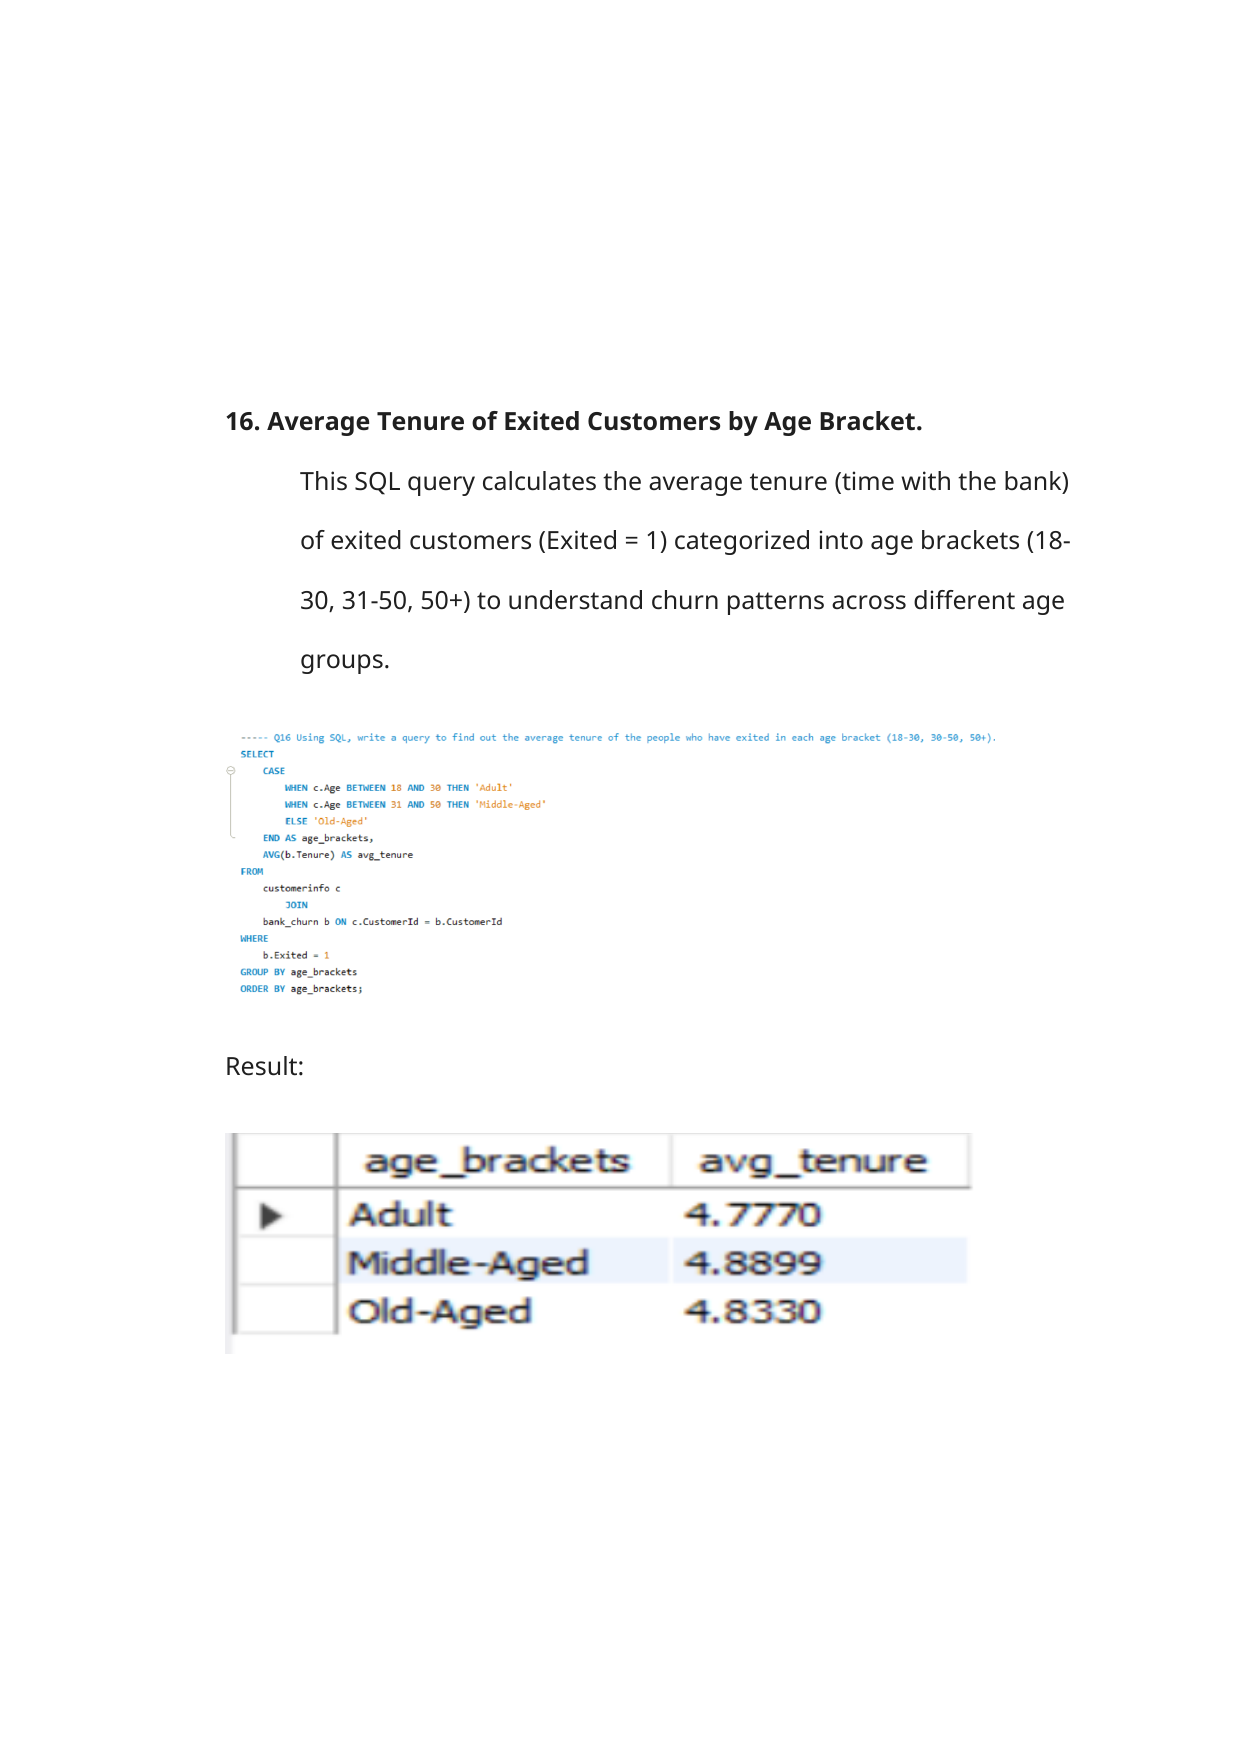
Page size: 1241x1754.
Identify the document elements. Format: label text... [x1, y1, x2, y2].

picture [225, 726, 995, 1004]
text Result: [225, 1048, 1090, 1082]
text 16. Average Tenure of Exited Customers by Age Bracket. This SQL query calculates the average tenure (time with the bank) of exited customers (Exited = 1) categorized into age brackets (18-30, 31-50, 50+) to understand churn patterns across different age groups. [225, 404, 1090, 676]
picture [225, 1133, 995, 1354]
